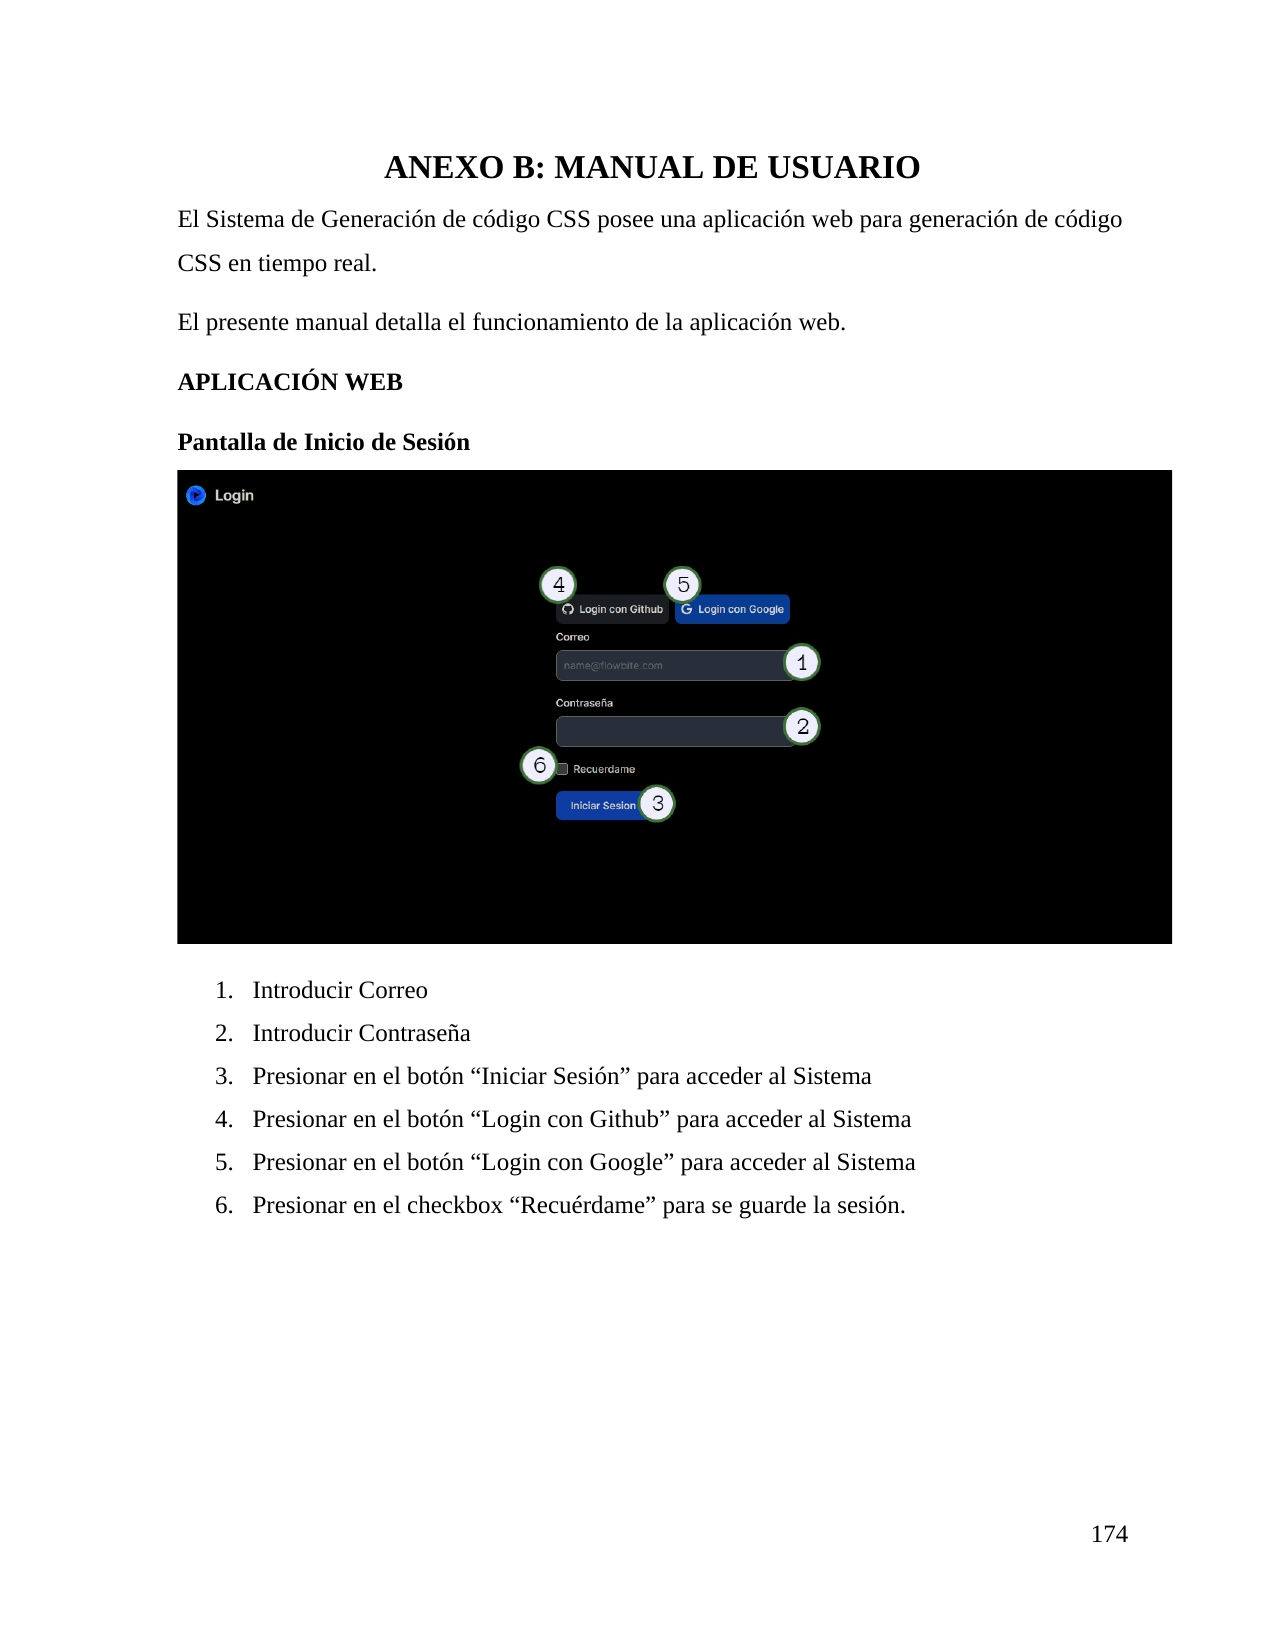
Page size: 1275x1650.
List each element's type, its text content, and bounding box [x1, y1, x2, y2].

list Presionar en el botón “Login con Google” para acceder al Sistema [215, 1147, 1128, 1176]
list Presionar en el checkbox “Recuérdame” para se guarde la sesión. [215, 1190, 1128, 1219]
list Introducir Correo [215, 975, 1128, 1003]
text El Sistema de Generación de código CSS posee una aplicación web para generación de código CSS en tiempo real. [177, 204, 1128, 276]
text APLICACIÓN WEB [177, 367, 1128, 396]
picture [177, 470, 1173, 944]
list Introducir Contraseña [215, 1018, 1128, 1047]
subtitle ANEXO B: MANUAL DE USUARIO [177, 147, 1128, 185]
list Presionar en el botón “Iniciar Sesión” para acceder al Sistema [215, 1061, 1128, 1090]
list Presionar en el botón “Login con Github” para acceder al Sistema [215, 1104, 1128, 1133]
text El presente manual detalla el funcionamiento de la aplicación web. [177, 307, 1128, 336]
text Pantalla de Inicio de Sesión [177, 427, 1128, 470]
